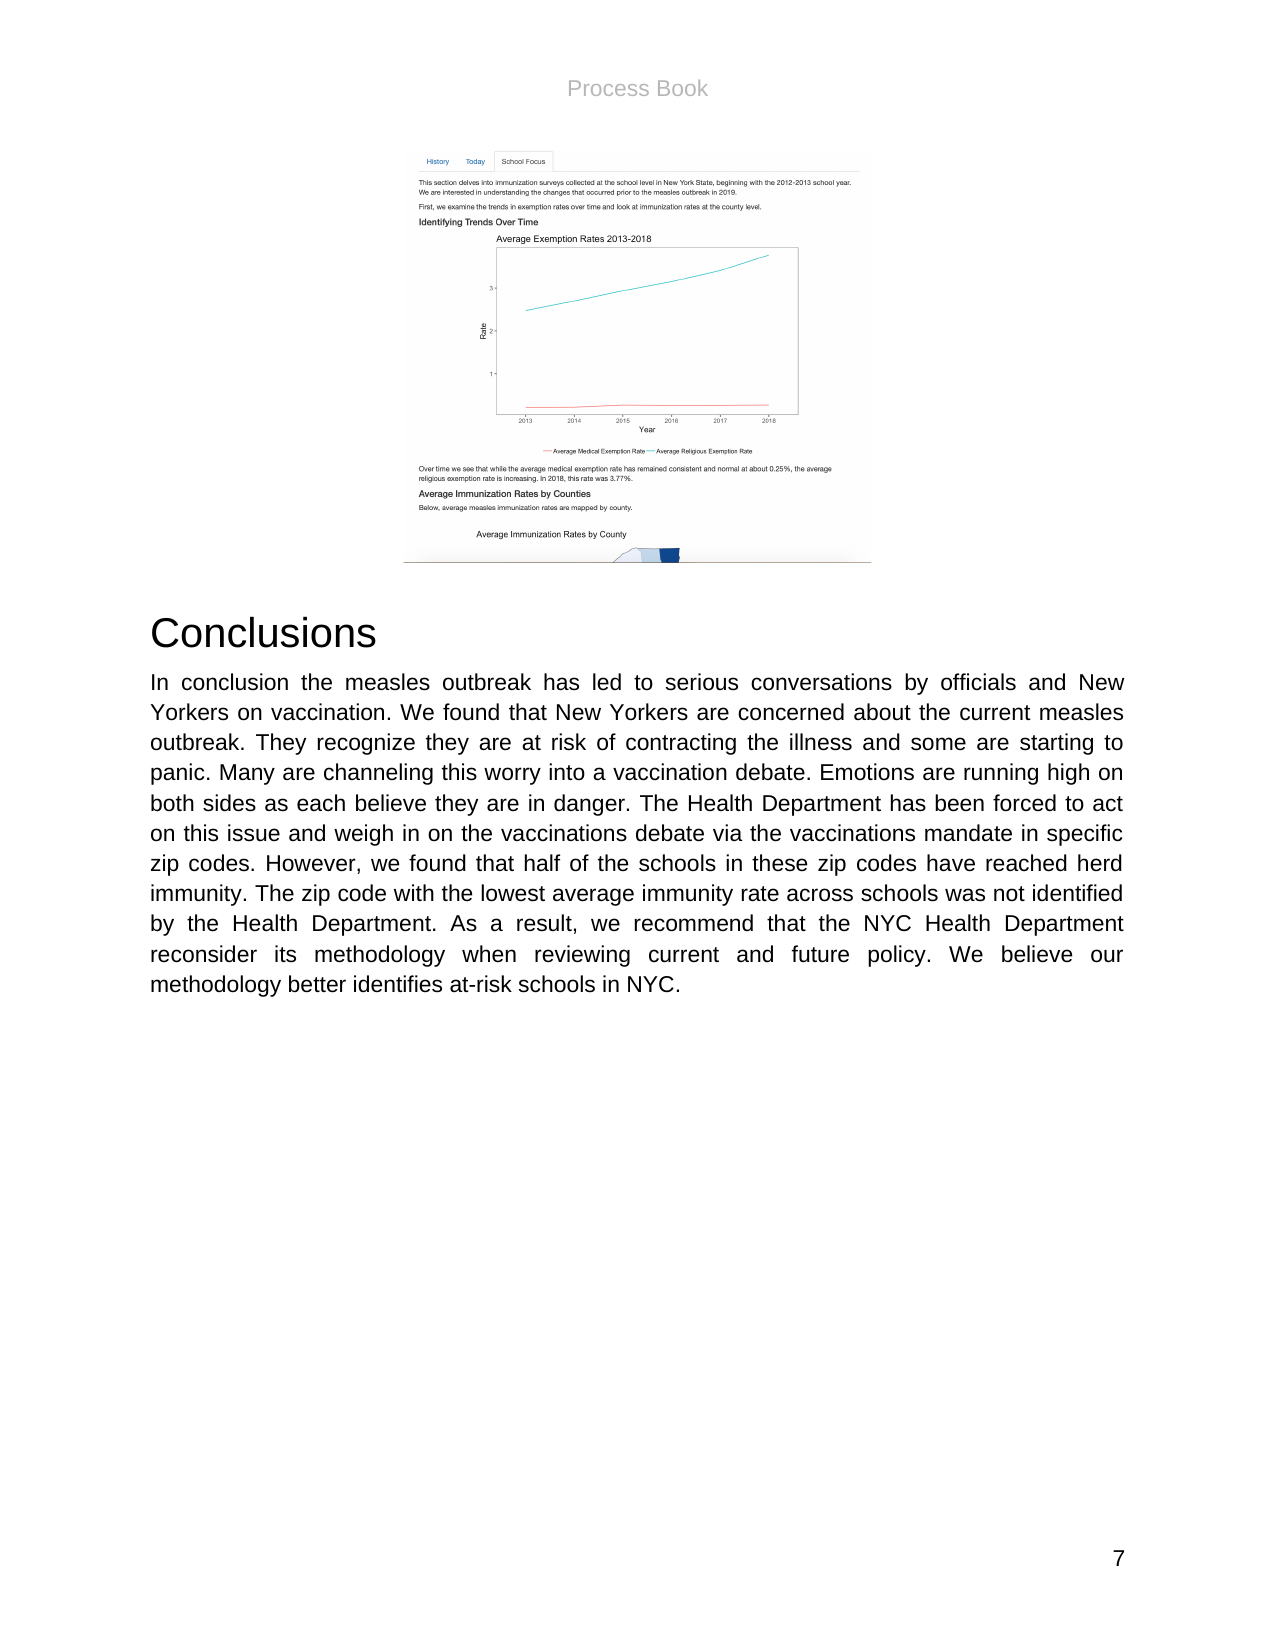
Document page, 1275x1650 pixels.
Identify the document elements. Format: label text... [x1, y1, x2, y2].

picture [403, 150, 872, 563]
text In conclusion the measles outbreak has led to serious conversations by officials and New Yorkers on vaccination. We found that New Yorkers are concerned about the current measles outbreak. They recognize they are at risk of contracting the illness and some are starting to panic. Many are channeling this worry into a vaccination debate. Emotions are running high on both sides as each believe they are in danger. The Health Department has been forced to act on this issue and weigh in on the vaccinations debate via the vaccinations mandate in specific zip codes. However, we found that half of the schools in these zip codes have reached herd immunity. The zip code with the lowest average immunity rate across schools was not identified by the Health Department. As a result, we recommend that the NYC Health Department reconsider its methodology when reviewing current and future policy. We believe our methodology better identifies at-risk schools in NYC. [150, 669, 1125, 997]
subtitle Conclusions [150, 608, 1125, 656]
